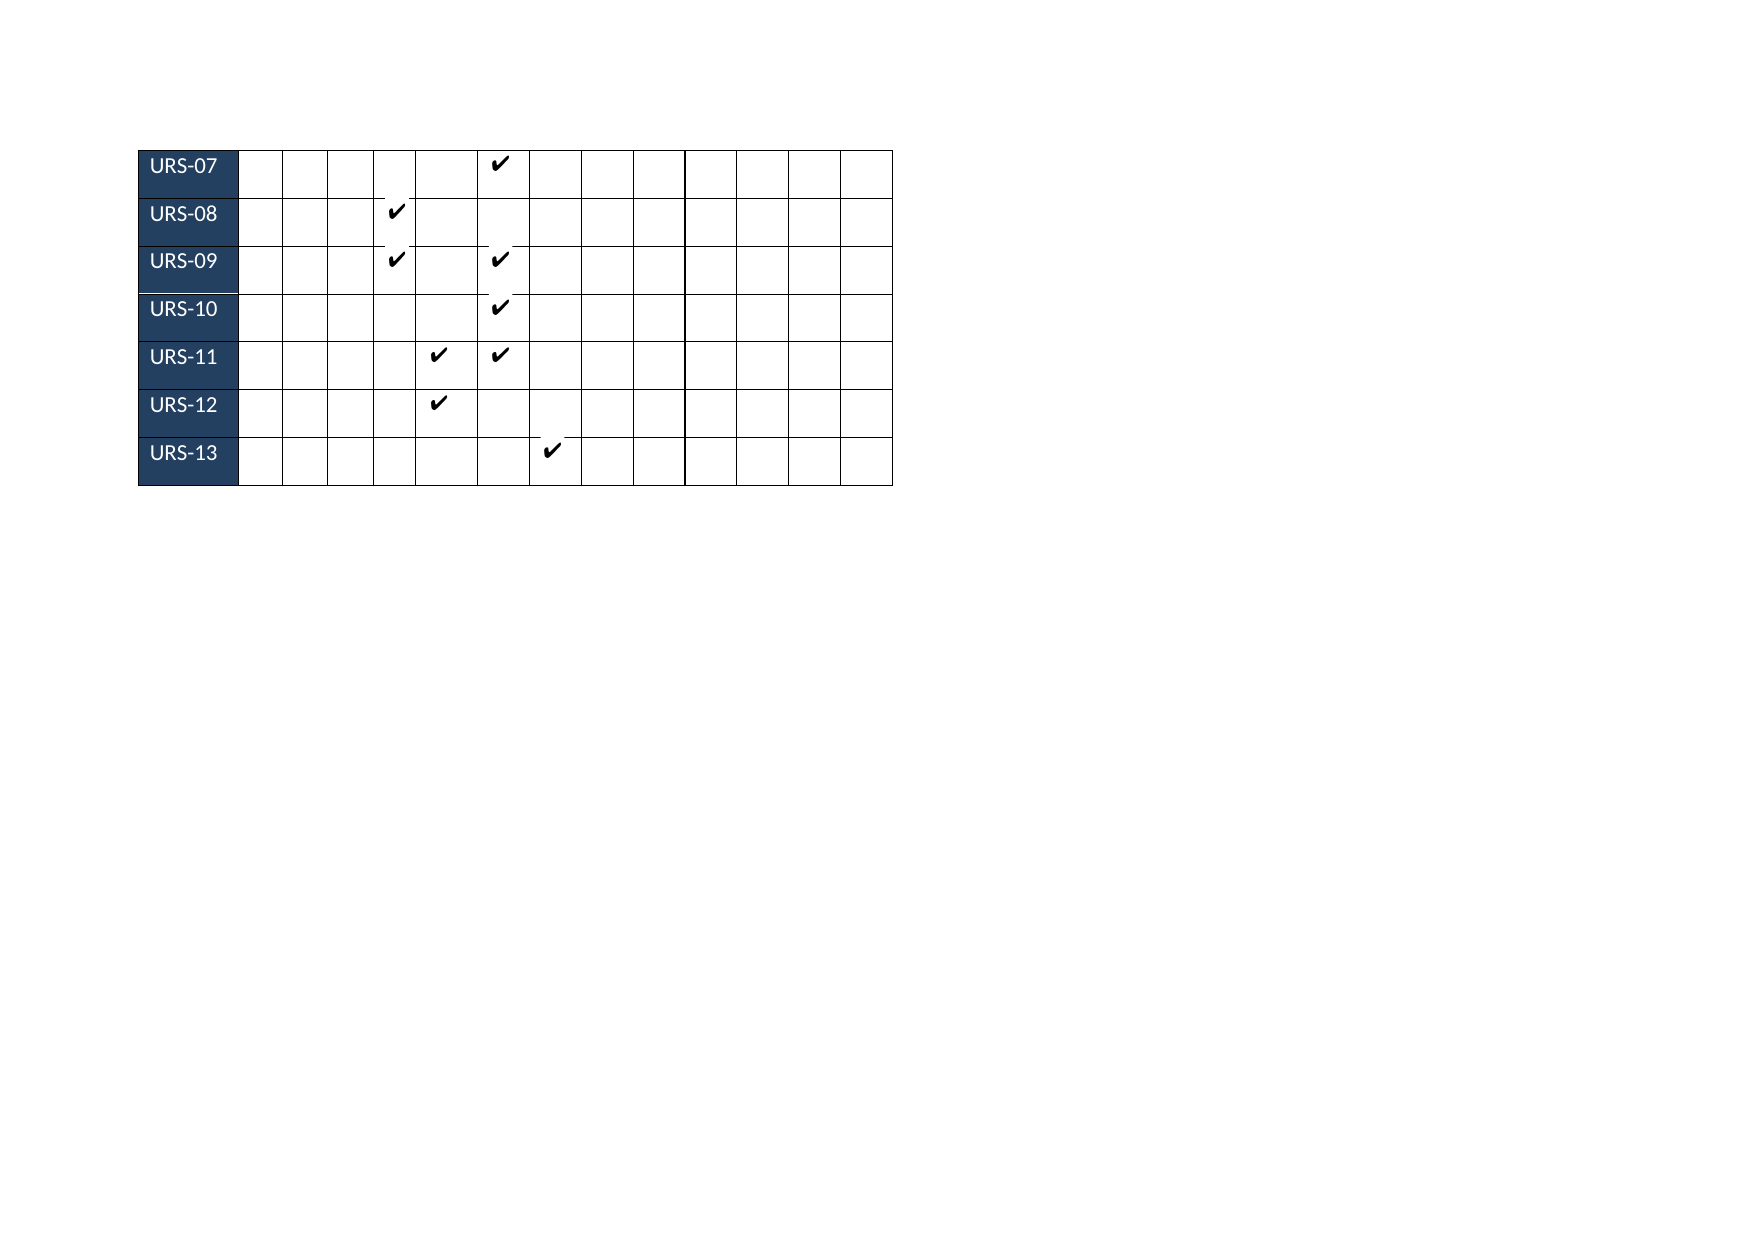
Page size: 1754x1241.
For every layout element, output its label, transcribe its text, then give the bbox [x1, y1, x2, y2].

table_cell [478, 199, 529, 246]
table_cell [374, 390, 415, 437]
table_cell [374, 199, 415, 246]
table_cell [239, 342, 282, 389]
table_cell [478, 151, 529, 198]
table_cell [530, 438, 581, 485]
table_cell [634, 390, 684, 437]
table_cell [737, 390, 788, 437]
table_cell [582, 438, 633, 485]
table_cell [737, 295, 788, 341]
table_cell [634, 199, 684, 246]
table_cell [841, 199, 892, 246]
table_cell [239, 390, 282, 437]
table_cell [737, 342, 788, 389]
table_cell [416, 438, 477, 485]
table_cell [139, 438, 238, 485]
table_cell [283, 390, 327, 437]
picture [540, 437, 565, 462]
picture [488, 151, 513, 175]
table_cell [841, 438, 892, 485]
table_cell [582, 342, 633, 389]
table_cell [283, 199, 327, 246]
table_cell [789, 151, 840, 198]
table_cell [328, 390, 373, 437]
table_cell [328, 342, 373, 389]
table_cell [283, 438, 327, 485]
picture [488, 246, 513, 271]
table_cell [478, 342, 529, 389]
picture [427, 342, 451, 366]
table_cell [374, 247, 415, 293]
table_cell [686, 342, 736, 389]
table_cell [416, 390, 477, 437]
table_cell [530, 295, 581, 341]
table_cell [789, 199, 840, 246]
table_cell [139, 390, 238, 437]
table_cell [789, 247, 840, 293]
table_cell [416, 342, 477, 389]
table_cell URS-07 [139, 151, 238, 198]
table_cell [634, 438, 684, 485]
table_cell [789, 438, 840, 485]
table_cell [582, 151, 633, 198]
table_cell [582, 199, 633, 246]
table_cell [737, 199, 788, 246]
table_cell URS-09 [139, 247, 238, 293]
table_cell URS-11 [139, 342, 238, 389]
table_cell [283, 151, 327, 198]
table_cell [374, 295, 415, 341]
table_cell [283, 247, 327, 293]
table_cell [416, 295, 477, 341]
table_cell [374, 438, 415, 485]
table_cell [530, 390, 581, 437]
table_cell [686, 247, 736, 293]
table_cell [328, 247, 373, 293]
table_cell [530, 247, 581, 293]
table_cell [634, 151, 684, 198]
table_cell [686, 151, 736, 198]
table_cell [374, 151, 415, 198]
table_cell [478, 247, 529, 293]
picture [385, 246, 409, 271]
picture [427, 390, 451, 414]
table_cell [841, 295, 892, 341]
table_cell [416, 151, 477, 198]
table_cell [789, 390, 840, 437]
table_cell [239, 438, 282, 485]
table_cell [328, 295, 373, 341]
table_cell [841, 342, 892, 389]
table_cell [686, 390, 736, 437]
table_cell [239, 295, 282, 341]
picture [488, 294, 513, 319]
table_cell [239, 247, 282, 293]
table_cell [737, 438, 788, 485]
table_cell [478, 295, 529, 341]
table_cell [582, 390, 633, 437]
table_cell [686, 199, 736, 246]
table_cell [686, 295, 736, 341]
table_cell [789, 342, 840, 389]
table_cell [416, 247, 477, 293]
table_cell [737, 151, 788, 198]
picture [385, 198, 409, 223]
table_cell [328, 199, 373, 246]
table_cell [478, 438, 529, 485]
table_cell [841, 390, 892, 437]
table_cell [530, 151, 581, 198]
table_cell [283, 295, 327, 341]
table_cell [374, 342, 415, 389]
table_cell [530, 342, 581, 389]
table_cell [634, 247, 684, 293]
table_cell [239, 151, 282, 198]
table_cell [530, 199, 581, 246]
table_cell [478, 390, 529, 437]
table_cell [737, 247, 788, 293]
table_cell [582, 247, 633, 293]
table_cell [582, 295, 633, 341]
table_cell [634, 295, 684, 341]
table_cell [328, 151, 373, 198]
picture [488, 342, 513, 366]
table_cell [239, 199, 282, 246]
table_cell [416, 199, 477, 246]
table_cell URS-10 [139, 295, 238, 341]
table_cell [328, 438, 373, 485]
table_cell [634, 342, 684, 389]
table_cell [841, 247, 892, 293]
table_cell URS-08 [139, 199, 238, 246]
table_cell [789, 295, 840, 341]
table_cell [841, 151, 892, 198]
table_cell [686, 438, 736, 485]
table_cell [283, 342, 327, 389]
